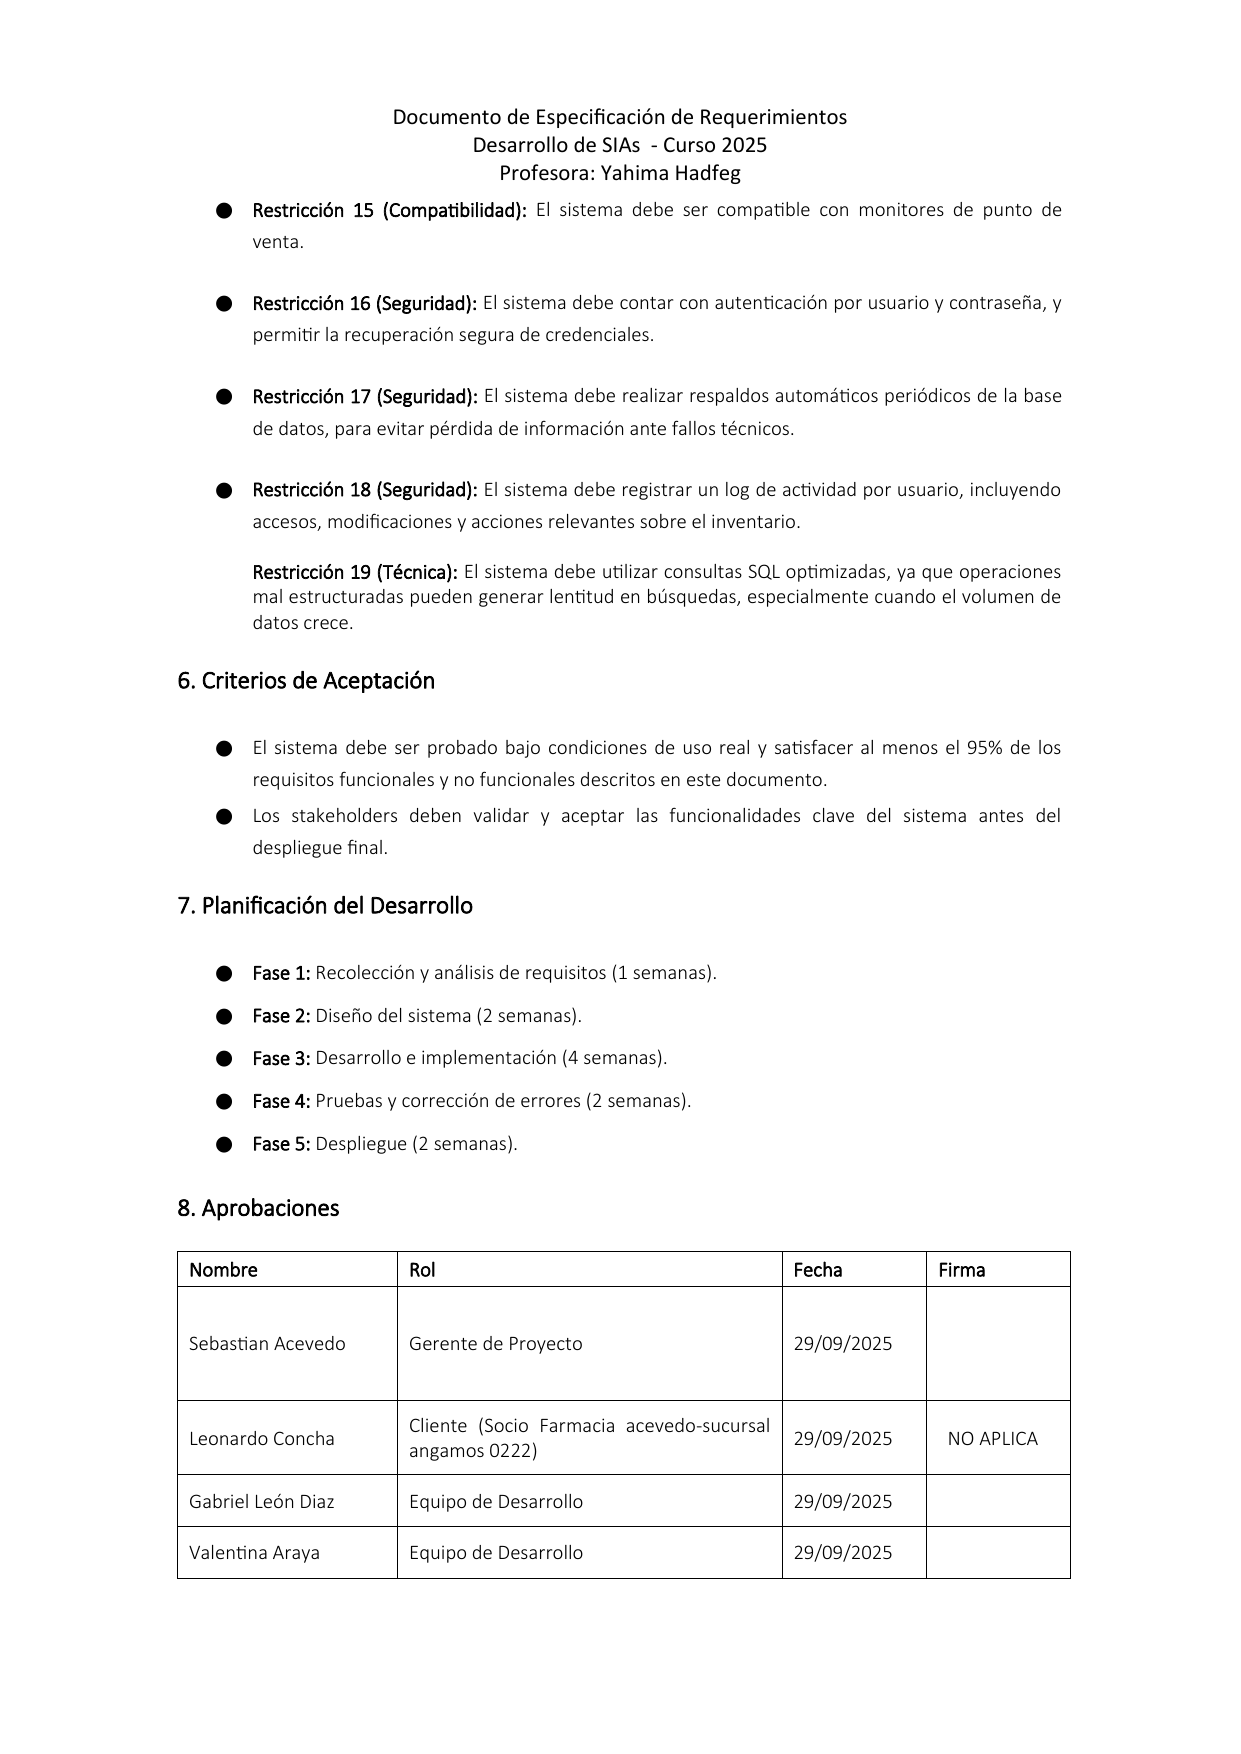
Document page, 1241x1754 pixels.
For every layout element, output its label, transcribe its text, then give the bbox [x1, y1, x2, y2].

table_cell [927, 1475, 1070, 1526]
table_cell [927, 1527, 1070, 1578]
list Restricción 18 (Seguridad): El sistema debe registrar un log de actividad por usuario, incluyendo accesos, modificaciones y acciones relevantes sobre el inventario. [215, 465, 1063, 533]
table_cell Equipo de Desarrollo [398, 1527, 782, 1578]
table_cell Gabriel León Diaz [178, 1475, 397, 1526]
text 8. Aprobaciones [177, 1191, 1063, 1222]
table_cell Cliente (Socio Farmacia acevedo-sucursal angamos 0222) [398, 1401, 782, 1474]
list Restricción 17 (Seguridad): El sistema debe realizar respaldos automáticos periódicos de la base de datos, para evitar pérdida de información ante fallos técnicos. [215, 372, 1063, 440]
table_header Nombre [178, 1252, 397, 1286]
list El sistema debe ser probado bajo condiciones de uso real y satisfacer al menos el 95% de los requisitos funcionales y no funcionales descritos en este documento. [215, 723, 1063, 792]
text 6. Criterios de Aceptación [177, 664, 1063, 694]
table_cell Gerente de Proyecto [398, 1287, 782, 1400]
table_cell NO APLICA [927, 1401, 1070, 1474]
table_cell [927, 1287, 1070, 1400]
text Restricción 19 (Técnica): El sistema debe utilizar consultas SQL optimizadas, ya que operaciones mal estructuradas pueden generar lentitud en búsquedas, especialmente cuando el volumen de datos crece. [252, 558, 1063, 634]
list Fase 1: Recolección y análisis de requisitos (1 semanas). [215, 948, 1063, 991]
text 7. Planificación del Desarrollo [177, 889, 1063, 919]
table_cell Leonardo Concha [178, 1401, 397, 1474]
table_cell Valentina Araya [178, 1527, 397, 1578]
table_cell Equipo de Desarrollo [398, 1475, 782, 1526]
table_header Rol [398, 1252, 782, 1286]
list Fase 5: Despliegue (2 semanas). [215, 1119, 1063, 1162]
table_cell 29/09/2025 [783, 1287, 926, 1400]
list Fase 3: Desarrollo e implementación (4 semanas). [215, 1034, 1063, 1077]
list Fase 4: Pruebas y corrección de errores (2 semanas). [215, 1077, 1063, 1119]
table_cell Sebastian Acevedo [178, 1287, 397, 1400]
table_header Fecha [783, 1252, 926, 1286]
table_cell 29/09/2025 [783, 1527, 926, 1578]
table_cell 29/09/2025 [783, 1401, 926, 1474]
table_cell 29/09/2025 [783, 1475, 926, 1526]
list Fase 2: Diseño del sistema (2 semanas). [215, 991, 1063, 1034]
list Restricción 15 (Compatibilidad): El sistema debe ser compatible con monitores de punto de venta. [215, 186, 1063, 254]
table_header Firma [927, 1252, 1070, 1286]
list Restricción 16 (Seguridad): El sistema debe contar con autenticación por usuario y contraseña, y permitir la recuperación segura de credenciales. [215, 279, 1063, 347]
list Los stakeholders deben validar y aceptar las funcionalidades clave del sistema antes del despliegue final. [215, 792, 1063, 860]
